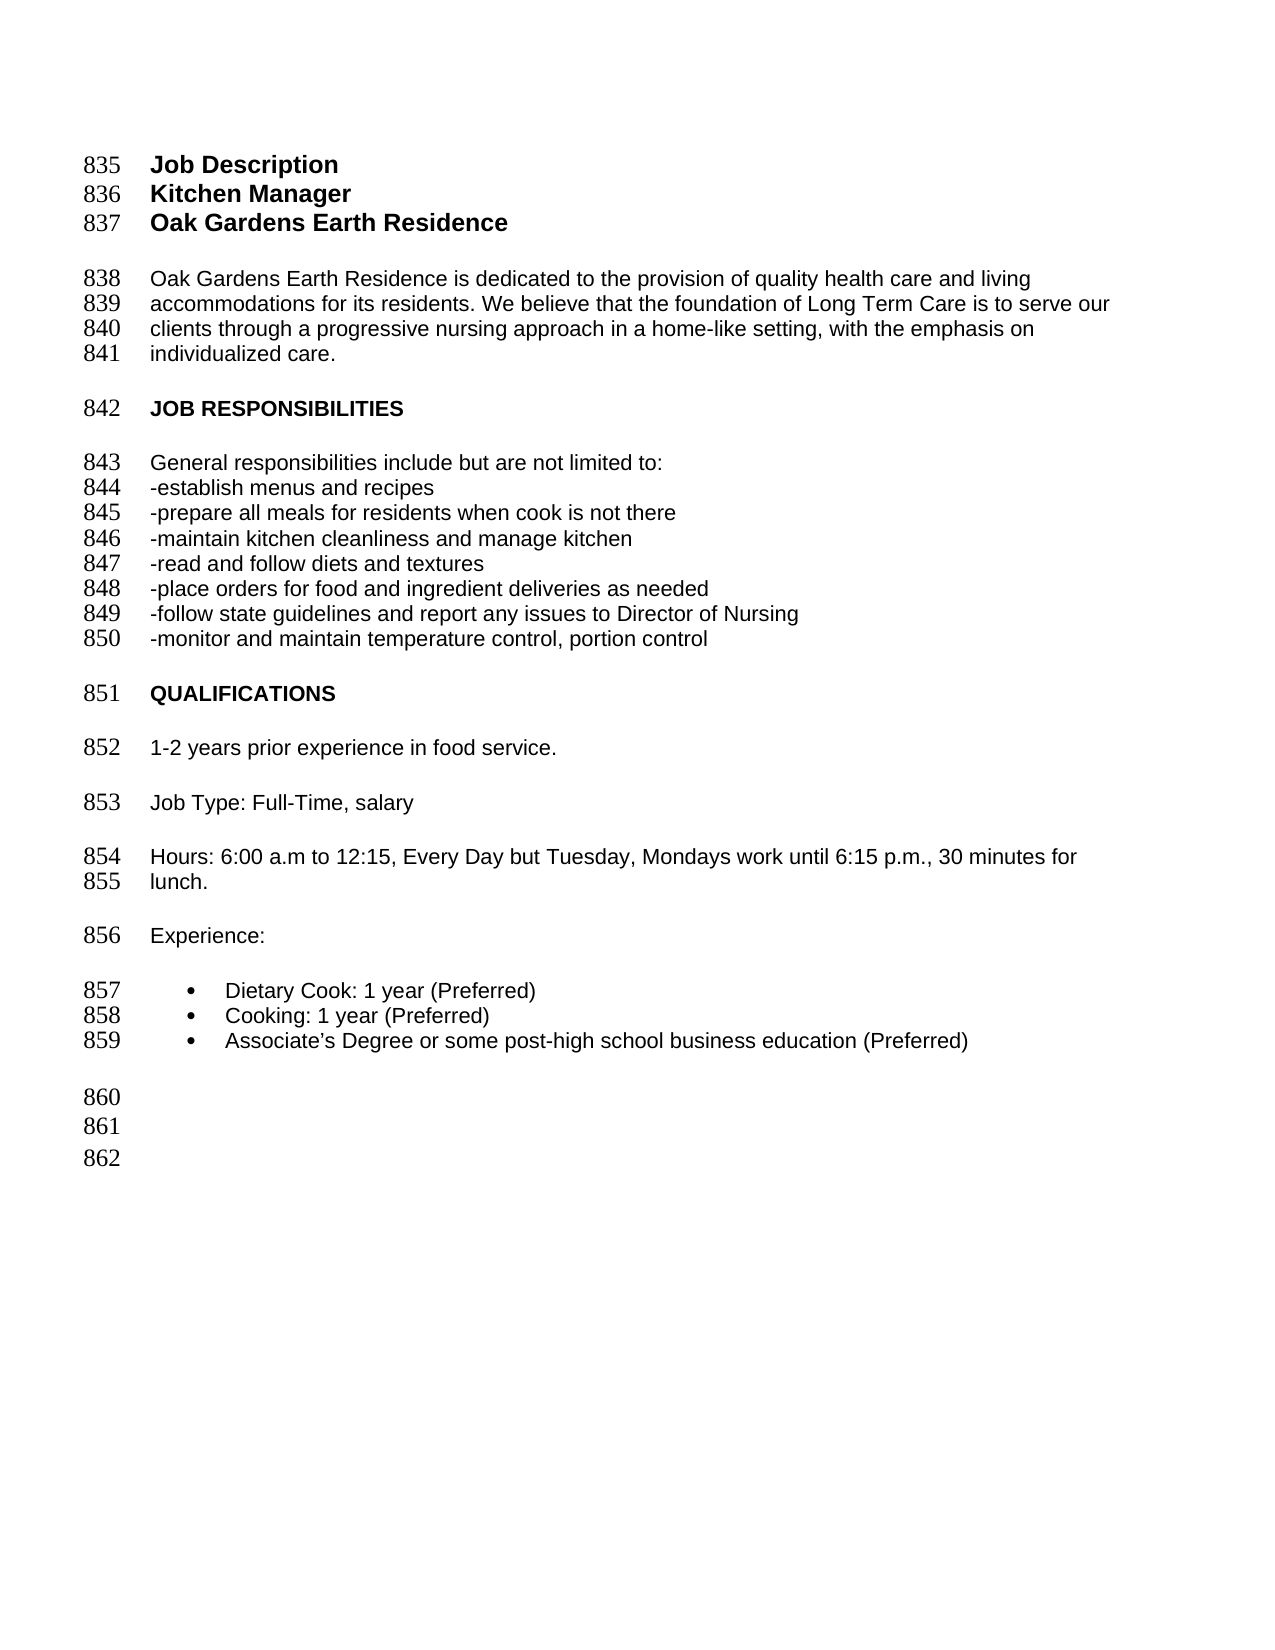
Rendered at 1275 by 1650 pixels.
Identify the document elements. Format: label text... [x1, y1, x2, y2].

text Experience: [150, 923, 1125, 948]
text Oak Gardens Earth Residence [150, 207, 1125, 236]
list Dietary Cook: 1 year (Preferred) [187, 978, 1125, 1003]
text 1-2 years prior experience in food service. [150, 735, 1125, 760]
text QUALIFICATIONS [150, 681, 1125, 706]
list Associate’s Degree or some post-high school business education (Preferred) [187, 1028, 1125, 1053]
text Kitchen Manager [150, 179, 1125, 207]
text General responsibilities include but are not limited to: -establish menus and recipes -prepare all meals for residents when cook is not there -maintain kitchen cleanliness and manage kitchen -read and follow diets and textures -place orders for food and ingredient deliveries as needed -follow state guidelines and report any issues to Director of Nursing -monitor and maintain temperature control, portion control [150, 450, 1125, 651]
text JOB RESPONSIBILITIES [150, 395, 1125, 421]
list Cooking: 1 year (Preferred) [187, 1003, 1125, 1028]
text Oak Gardens Earth Residence is dedicated to the provision of quality health care and living accommodations for its residents. We believe that the foundation of Long Term Care is to serve our clients through a progressive nursing approach in a home-like setting, with the emphasis on individualized care. [150, 265, 1125, 366]
text Job Type: Full-Time, salary [150, 789, 1125, 814]
text Hours: 6:00 a.m to 12:15, Every Day but Tuesday, Mondays work until 6:15 p.m., 30 minutes for lunch. [150, 844, 1125, 894]
text Job Description [150, 150, 1125, 179]
